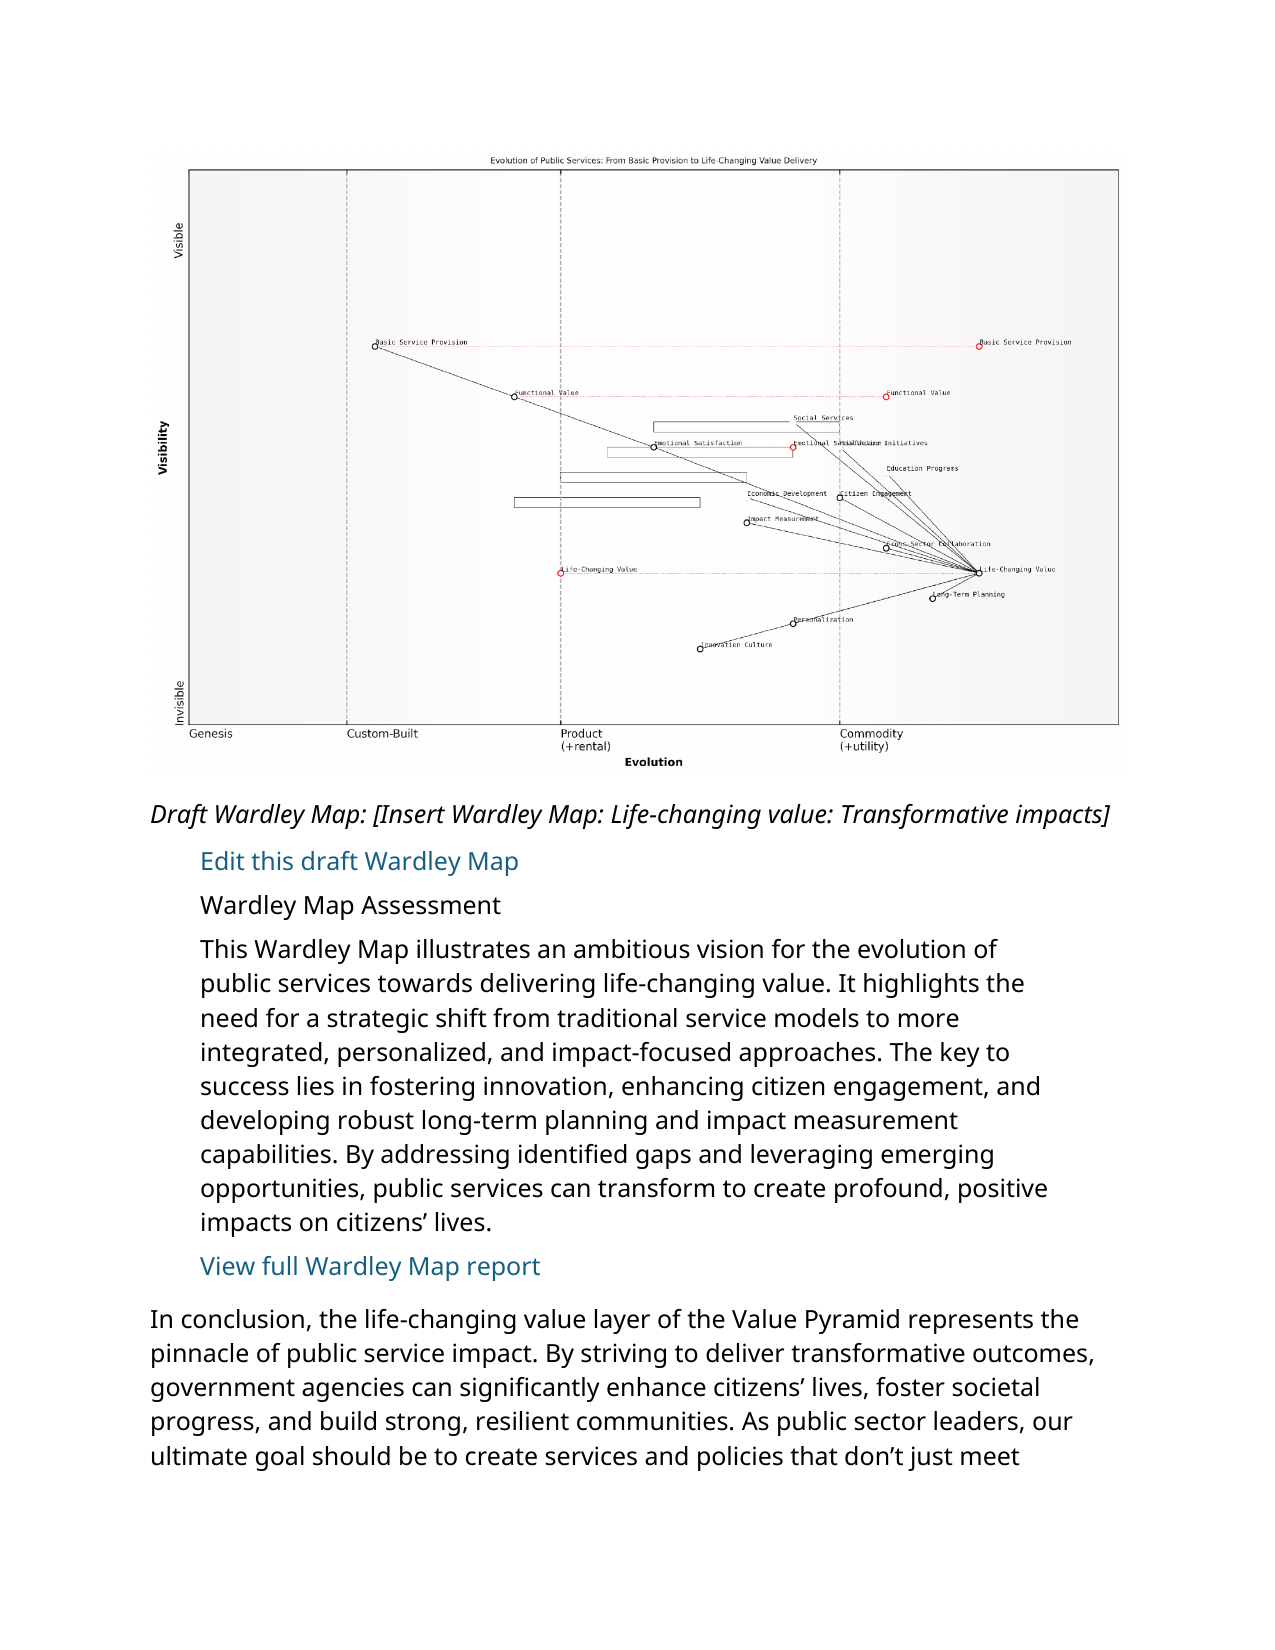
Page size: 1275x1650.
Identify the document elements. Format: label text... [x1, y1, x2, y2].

text Wardley Map Assessment [200, 888, 1075, 922]
text Draft Wardley Map: [Insert Wardley Map: Life-changing value: Transformative impacts] [150, 797, 1125, 831]
text View full Wardley Map report [200, 1249, 1075, 1283]
text Edit this draft Wardley Map [200, 843, 1075, 877]
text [150, 1302, 1125, 1472]
picture [150, 150, 1125, 776]
text This Wardley Map illustrates an ambitious vision for the evolution of public services towards delivering life-changing value. It highlights the need for a strategic shift from traditional service models to more integrated, personalized, and impact-focused approaches. The key to success lies in fostering innovation, enhancing citizen engagement, and developing robust long-term planning and impact measurement capabilities. By addressing identified gaps and leveraging emerging opportunities, public services can transform to create profound, positive impacts on citizens’ lives. [200, 932, 1075, 1239]
